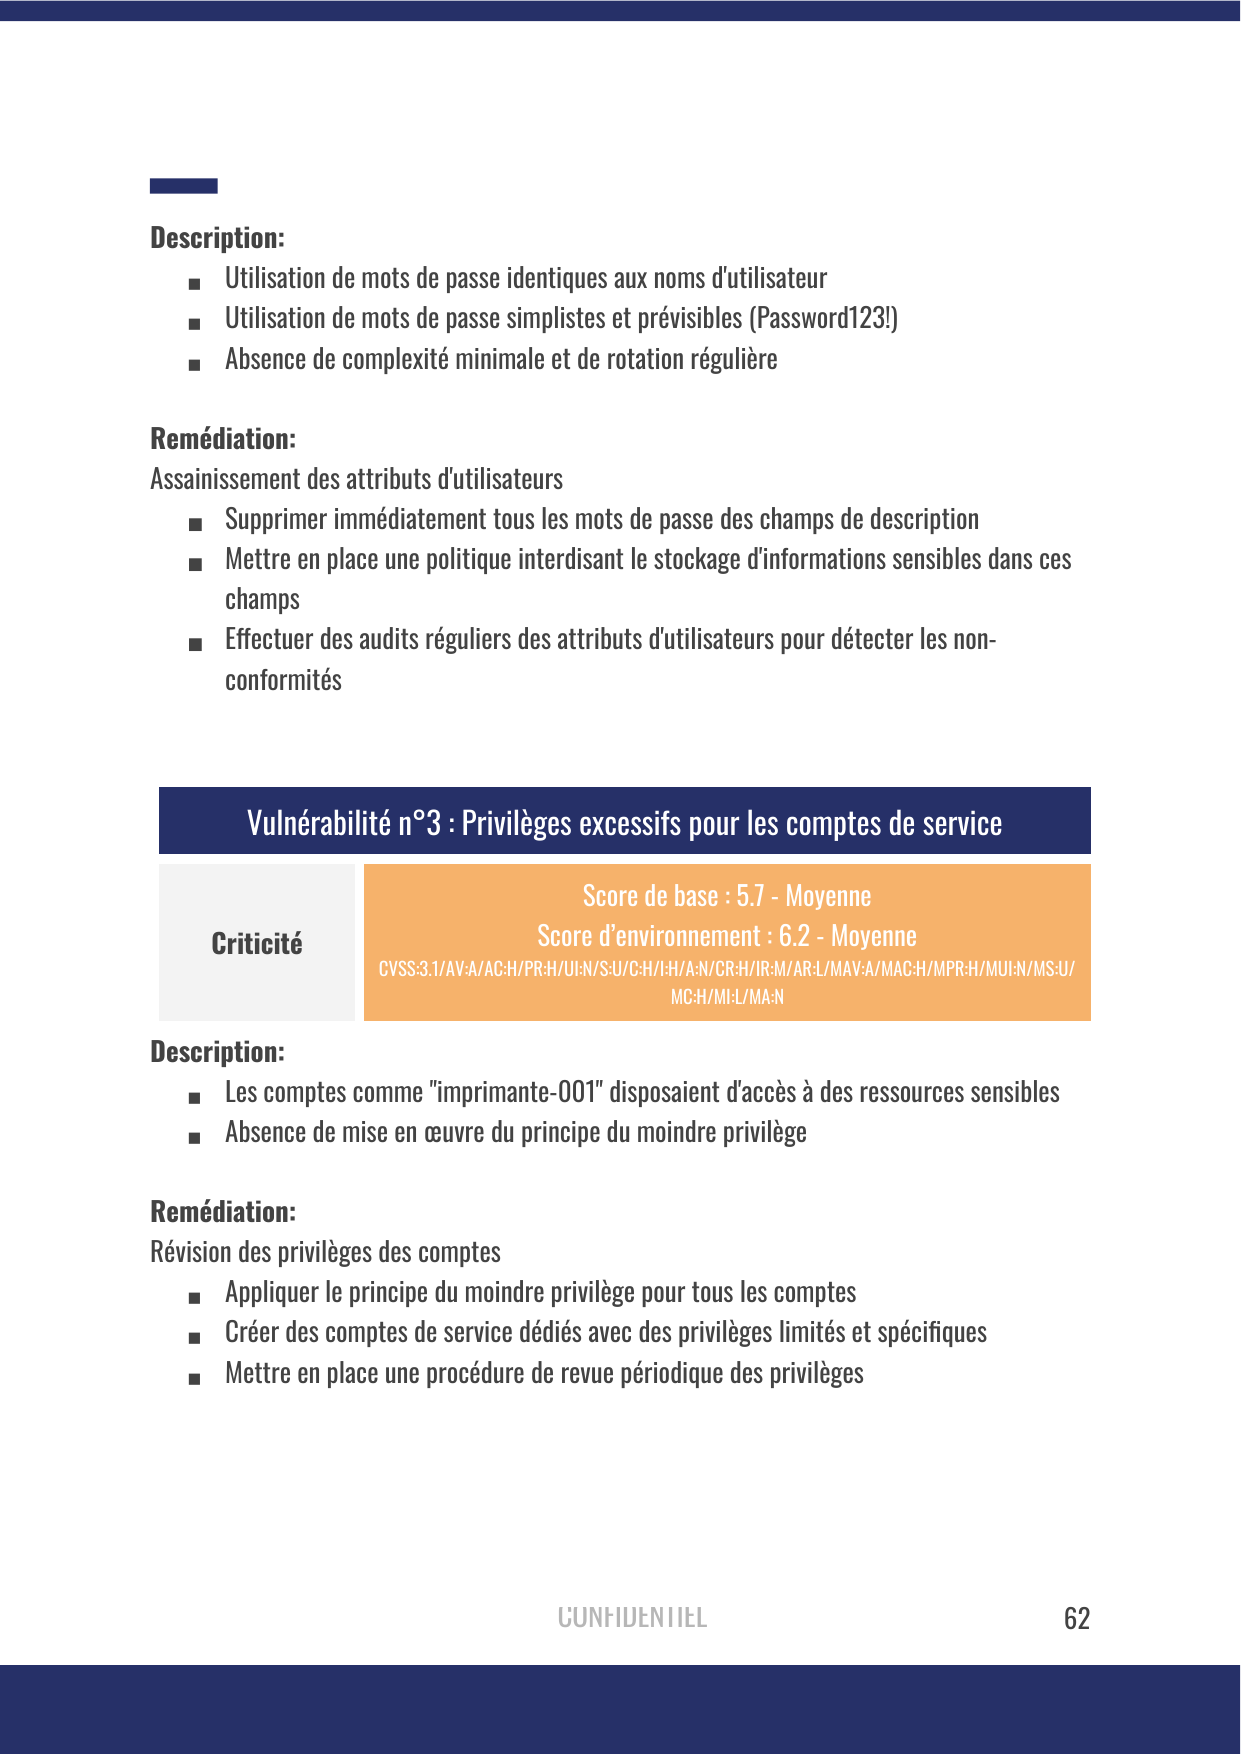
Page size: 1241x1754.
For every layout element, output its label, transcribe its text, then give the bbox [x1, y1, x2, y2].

list Mettre en place une politique interdisant le stockage d'informations sensibles dans ces champs [187, 537, 1090, 617]
text Description: [150, 1030, 1090, 1070]
text Remédiation: Révision des privilèges des comptes [150, 1190, 1090, 1271]
list Absence de complexité minimale et de rotation régulière [187, 337, 1090, 377]
list Mettre en place une procédure de revue périodique des privilèges [187, 1351, 1090, 1431]
list Créer des comptes de service dédiés avec des privilèges limités et spécifiques [187, 1311, 1090, 1351]
list Utilisation de mots de passe simplistes et prévisibles (Password123!) [187, 297, 1090, 337]
list Absence de mise en œuvre du principe du moindre privilège [187, 1110, 1090, 1150]
table_cell Score de base : 5.7 - Moyenne Score d’environnement : 6.2 - Moyenne CVSS:3.1/AV:A/AC:H/PR:H/UI:N/S:U/C:H/I:H/A:N/CR:H/IR:M/AR:L/MAV:A/MAC:H/MPR:H/MUI:N/MS:U/MC:H/MI:L/MA:N [364, 864, 1091, 1021]
table_cell Criticité [159, 864, 355, 1021]
table_header Vulnérabilité n°3 : Privilèges excessifs pour les comptes de service [159, 787, 1091, 854]
list Effectuer des audits réguliers des attributs d'utilisateurs pour détecter les non-conformités [187, 617, 1090, 698]
list Utilisation de mots de passe identiques aux noms d'utilisateur [187, 257, 1090, 297]
text Remédiation: Assainissement des attributs d'utilisateurs [150, 417, 1090, 497]
list Les comptes comme "imprimante-001" disposaient d'accès à des ressources sensibles [187, 1070, 1090, 1110]
text Description: [150, 216, 1090, 257]
list Appliquer le principe du moindre privilège pour tous les comptes [187, 1271, 1090, 1311]
list Supprimer immédiatement tous les mots de passe des champs de description [187, 497, 1090, 537]
